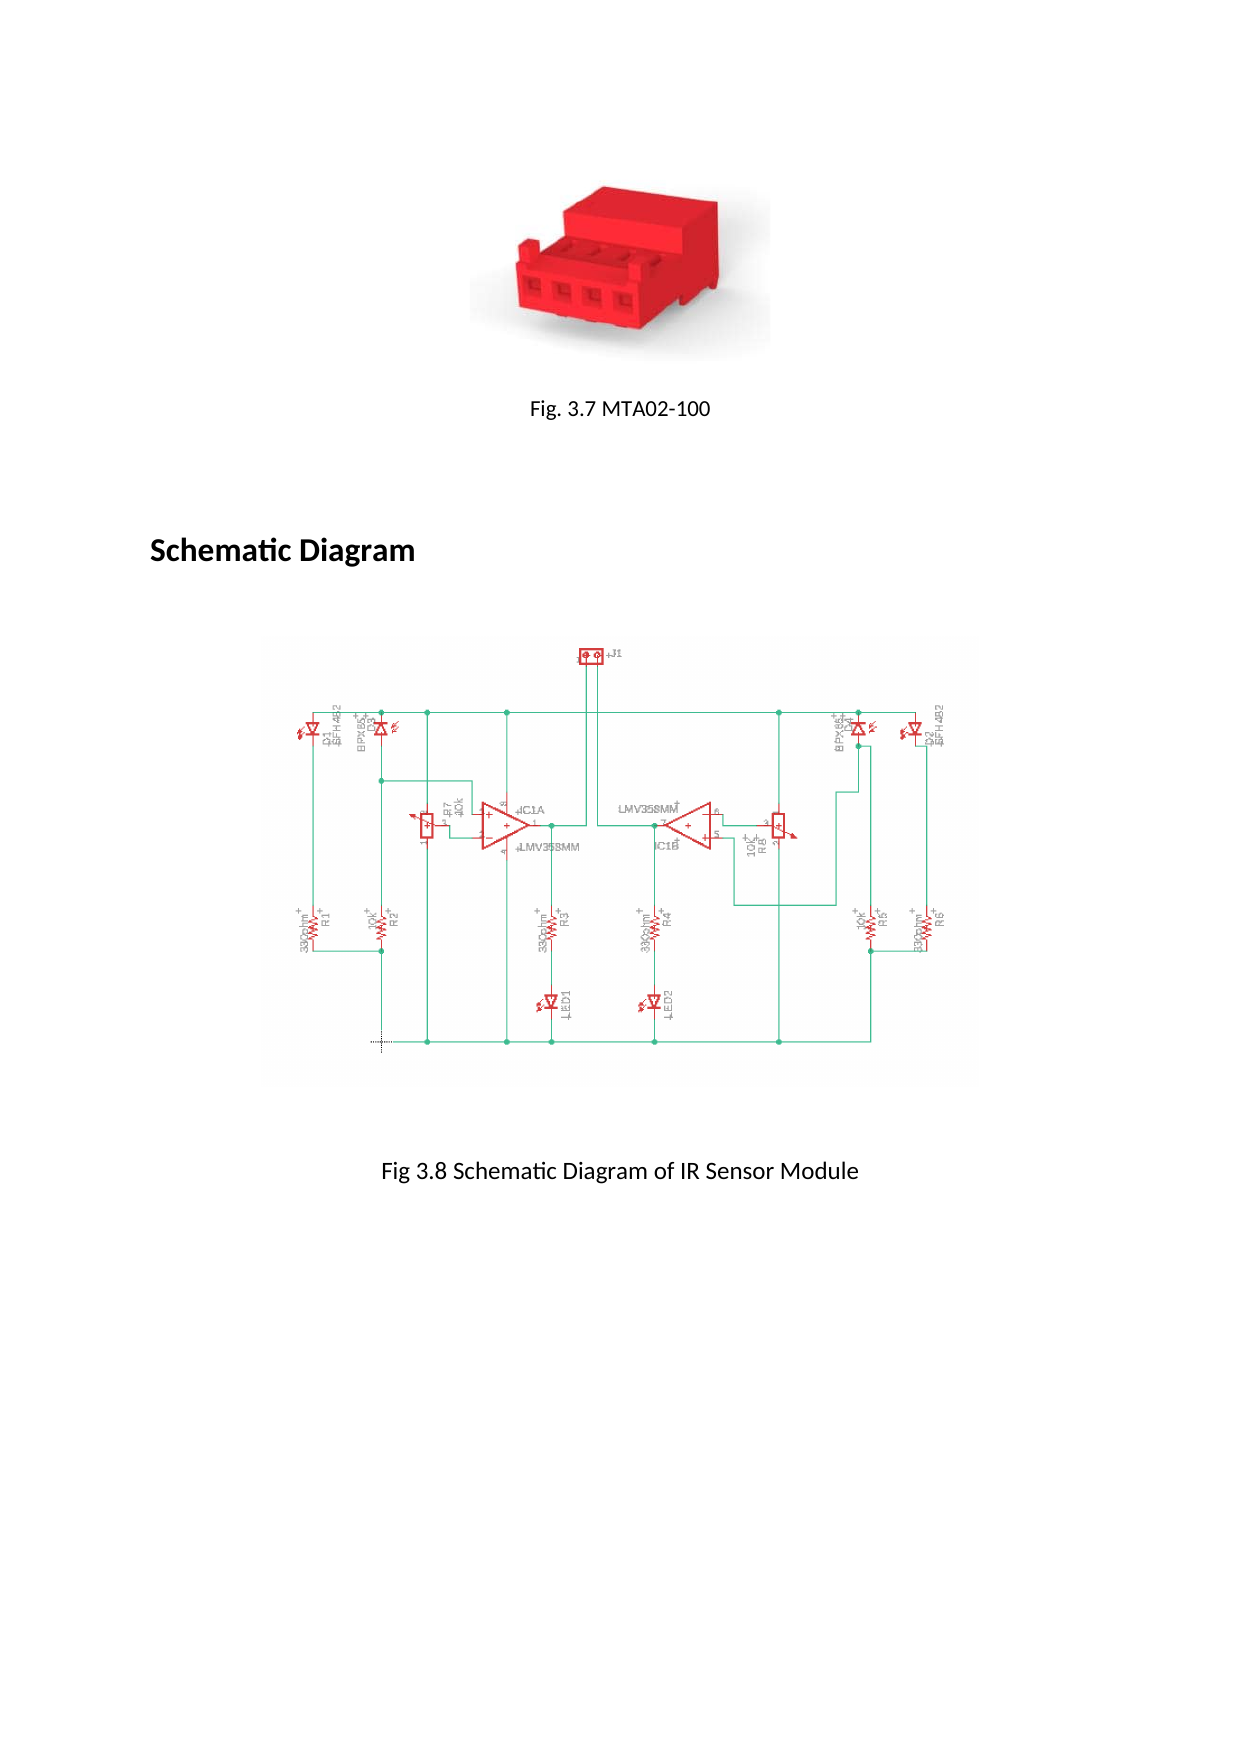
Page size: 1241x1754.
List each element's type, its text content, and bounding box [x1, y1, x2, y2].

picture [469, 150, 771, 375]
text Fig. 3.7 MTA02-100 [150, 394, 1090, 422]
picture [261, 636, 979, 1087]
text Fig 3.8 Schematic Diagram of IR Sensor Module [150, 1155, 1090, 1186]
text Schematic Diagram [150, 529, 1090, 569]
